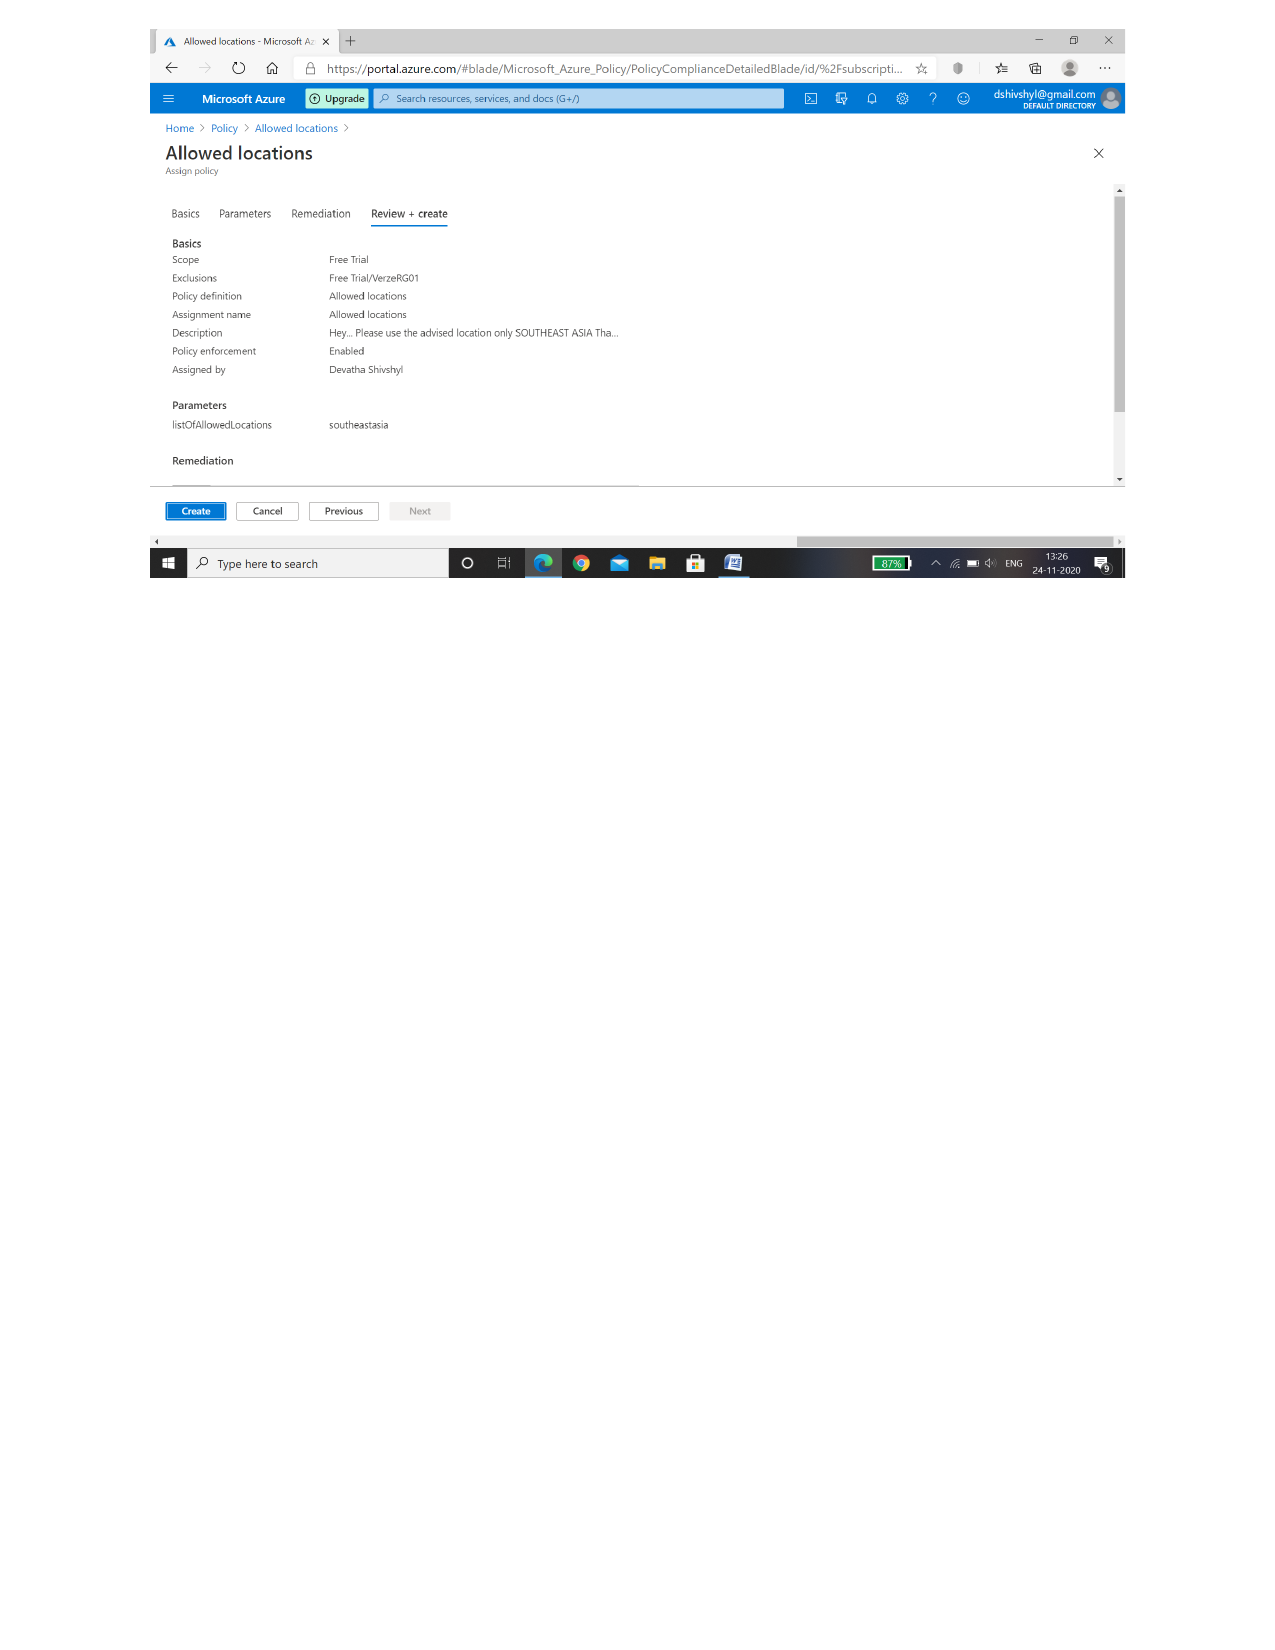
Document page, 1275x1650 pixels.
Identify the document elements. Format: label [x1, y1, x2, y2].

picture [150, 29, 1125, 578]
